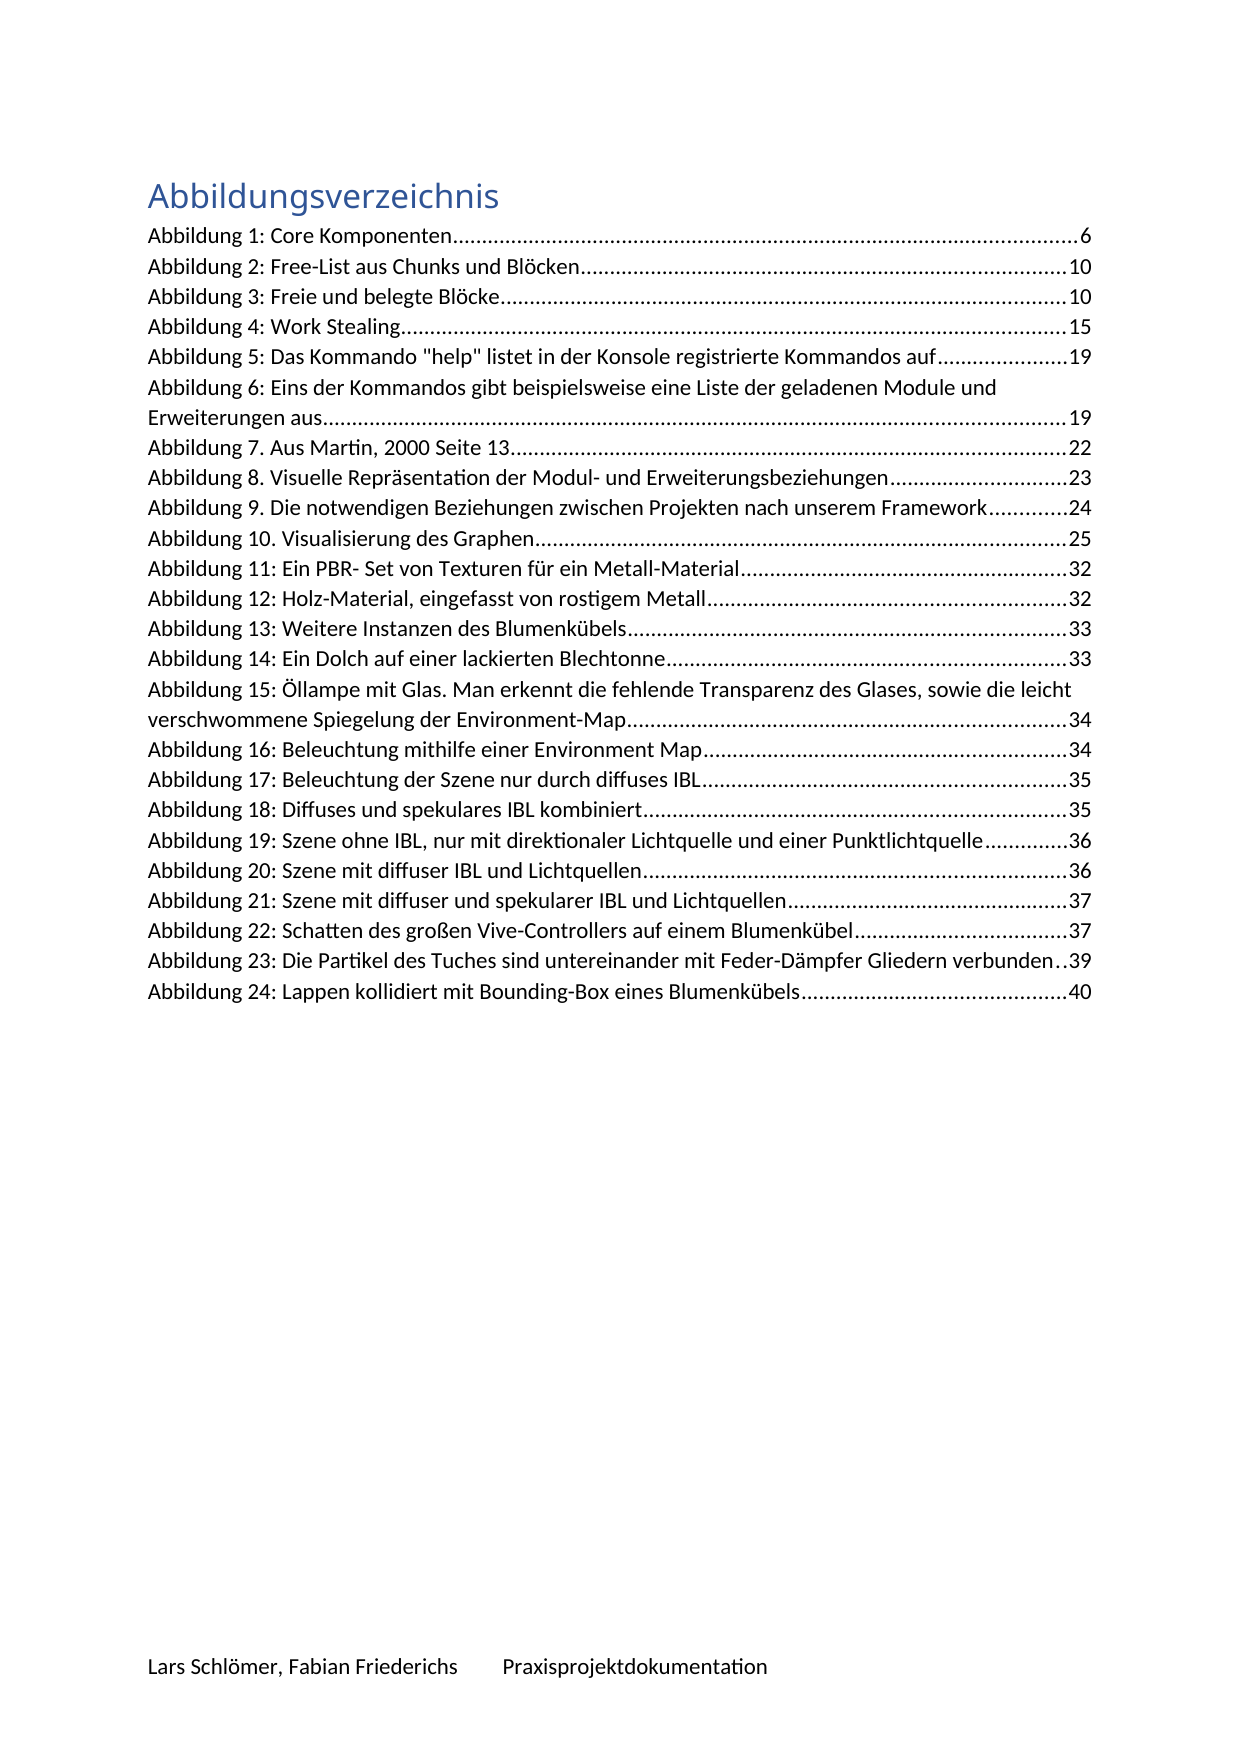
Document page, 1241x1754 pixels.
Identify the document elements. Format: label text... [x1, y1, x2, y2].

text Abbildung 4: Work Stealing 15 [148, 312, 1093, 340]
text Abbildung 7. Aus Martin, 2000 Seite 13 22 [148, 433, 1093, 461]
text Abbildung 1: Core Komponenten 6 [148, 222, 1093, 249]
text Abbildung 2: Free-List aus Chunks und Blöcken 10 [148, 252, 1093, 280]
text Abbildung 14: Ein Dolch auf einer lackierten Blechtonne 33 [148, 644, 1093, 672]
text Abbildung 16: Beleuchtung mithilfe einer Environment Map 34 [148, 735, 1093, 763]
text Abbildung 18: Diffuses und spekulares IBL kombiniert 35 [148, 796, 1093, 823]
text Abbildung 12: Holz-Material, eingefasst von rostigem Metall 32 [148, 584, 1093, 612]
text Abbildung 11: Ein PBR- Set von Texturen für ein Metall-Material 32 [148, 554, 1093, 582]
text Abbildung 24: Lappen kollidiert mit Bounding-Box eines Blumenkübels 40 [148, 977, 1093, 1005]
text Abbildung 21: Szene mit diffuser und spekularer IBL und Lichtquellen 37 [148, 886, 1093, 914]
text Abbildung 17: Beleuchtung der Szene nur durch diffuses IBL 35 [148, 765, 1093, 793]
text Abbildung 22: Schatten des großen Vive-Controllers auf einem Blumenkübel 37 [148, 916, 1093, 944]
text Abbildung 3: Freie und belegte Blöcke 10 [148, 282, 1093, 310]
text Abbildung 5: Das Kommando "help" listet in der Konsole registrierte Kommandos auf 19 [148, 342, 1093, 370]
subtitle Abbildungsverzeichnis [148, 173, 1093, 218]
text Abbildung 15: Öllampe mit Glas. Man erkennt die fehlende Transparenz des Glases, sowie die leicht verschwommene Spiegelung der Environment-Map 34 [148, 675, 1093, 733]
text Abbildung 9. Die notwendigen Beziehungen zwischen Projekten nach unserem Framework 24 [148, 493, 1093, 521]
text Abbildung 23: Die Partikel des Tuches sind untereinander mit Feder-Dämpfer Gliedern verbunden 39 [148, 947, 1093, 974]
text Abbildung 8. Visuelle Repräsentation der Modul- und Erweiterungsbeziehungen 23 [148, 463, 1093, 491]
text Abbildung 10. Visualisierung des Graphen 25 [148, 524, 1093, 552]
text Abbildung 20: Szene mit diffuser IBL und Lichtquellen 36 [148, 856, 1093, 884]
text Abbildung 6: Eins der Kommandos gibt beispielsweise eine Liste der geladenen Module und Erweiterungen aus 19 [148, 373, 1093, 431]
text Abbildung 19: Szene ohne IBL, nur mit direktionaler Lichtquelle und einer Punktlichtquelle 36 [148, 826, 1093, 854]
text Abbildung 13: Weitere Instanzen des Blumenkübels 33 [148, 614, 1093, 642]
